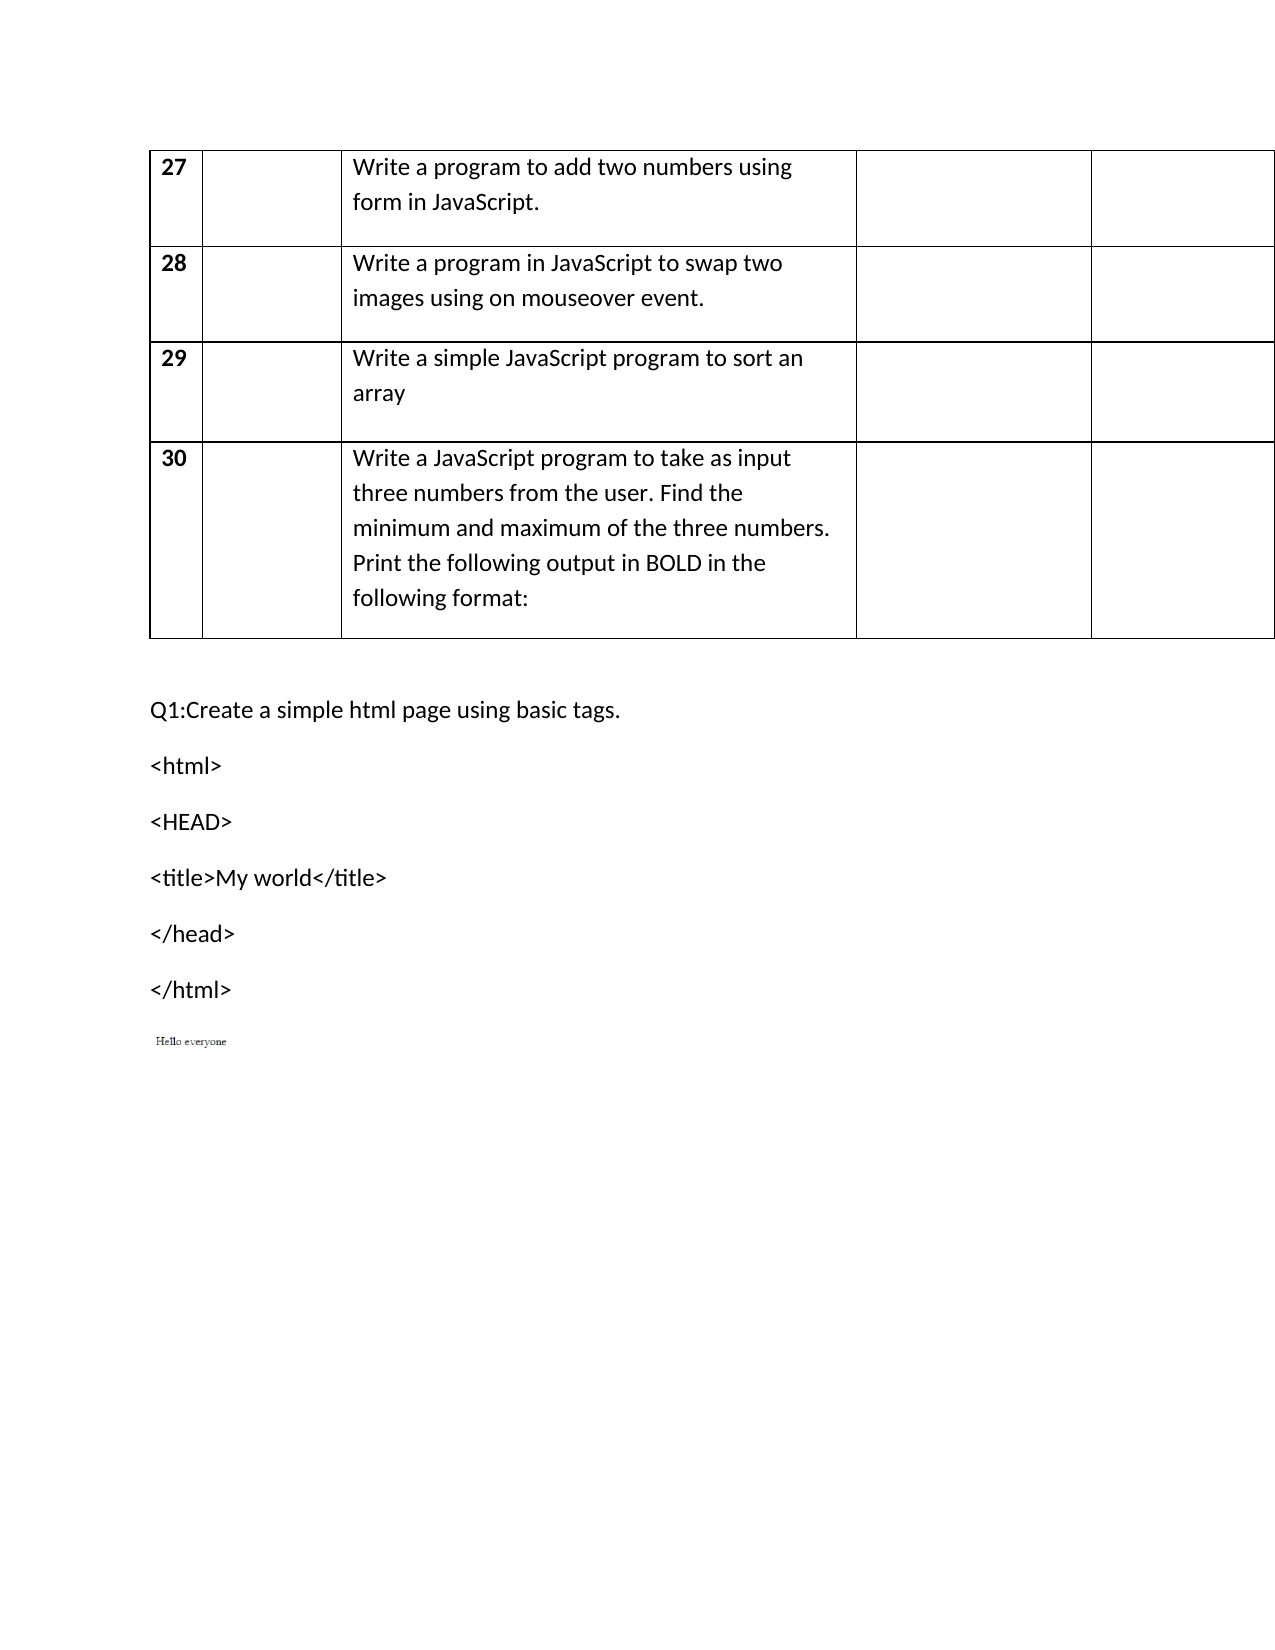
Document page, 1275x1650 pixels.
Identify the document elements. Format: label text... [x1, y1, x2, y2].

table_header Write a program to add two numbers using form in JavaScript. [342, 151, 856, 246]
table_cell [203, 247, 341, 341]
table_cell [203, 343, 341, 441]
table_cell [857, 443, 1091, 638]
table_cell 30 [151, 443, 202, 638]
table_cell 29 [151, 343, 202, 441]
table_cell [857, 247, 1091, 341]
table_cell [857, 343, 1091, 441]
text </html> [150, 974, 1125, 1004]
table_cell Write a JavaScript program to take as input three numbers from the user. Find the minimum and maximum of the three numbers. Print the following output in BOLD in the following format: [342, 443, 856, 638]
table_header [1092, 151, 1274, 246]
table_cell [1092, 343, 1274, 441]
table_cell [1092, 247, 1274, 341]
text </head> [150, 918, 1125, 948]
table_cell Write a simple JavaScript program to sort an array [342, 343, 856, 441]
text Q1:Create a simple html page using basic tags. [150, 694, 1125, 725]
picture [150, 1029, 1125, 1498]
table_header [857, 151, 1091, 246]
text <HEAD> [150, 806, 1125, 837]
text <html> [150, 750, 1125, 781]
table_header 27 [151, 151, 202, 246]
text <title>My world</title> [150, 862, 1125, 893]
table_cell Write a program in JavaScript to swap two images using on mouseover event. [342, 247, 856, 341]
table_cell [203, 443, 341, 638]
table_cell [1092, 443, 1274, 638]
table_header [203, 151, 341, 246]
table_cell 28 [151, 247, 202, 341]
